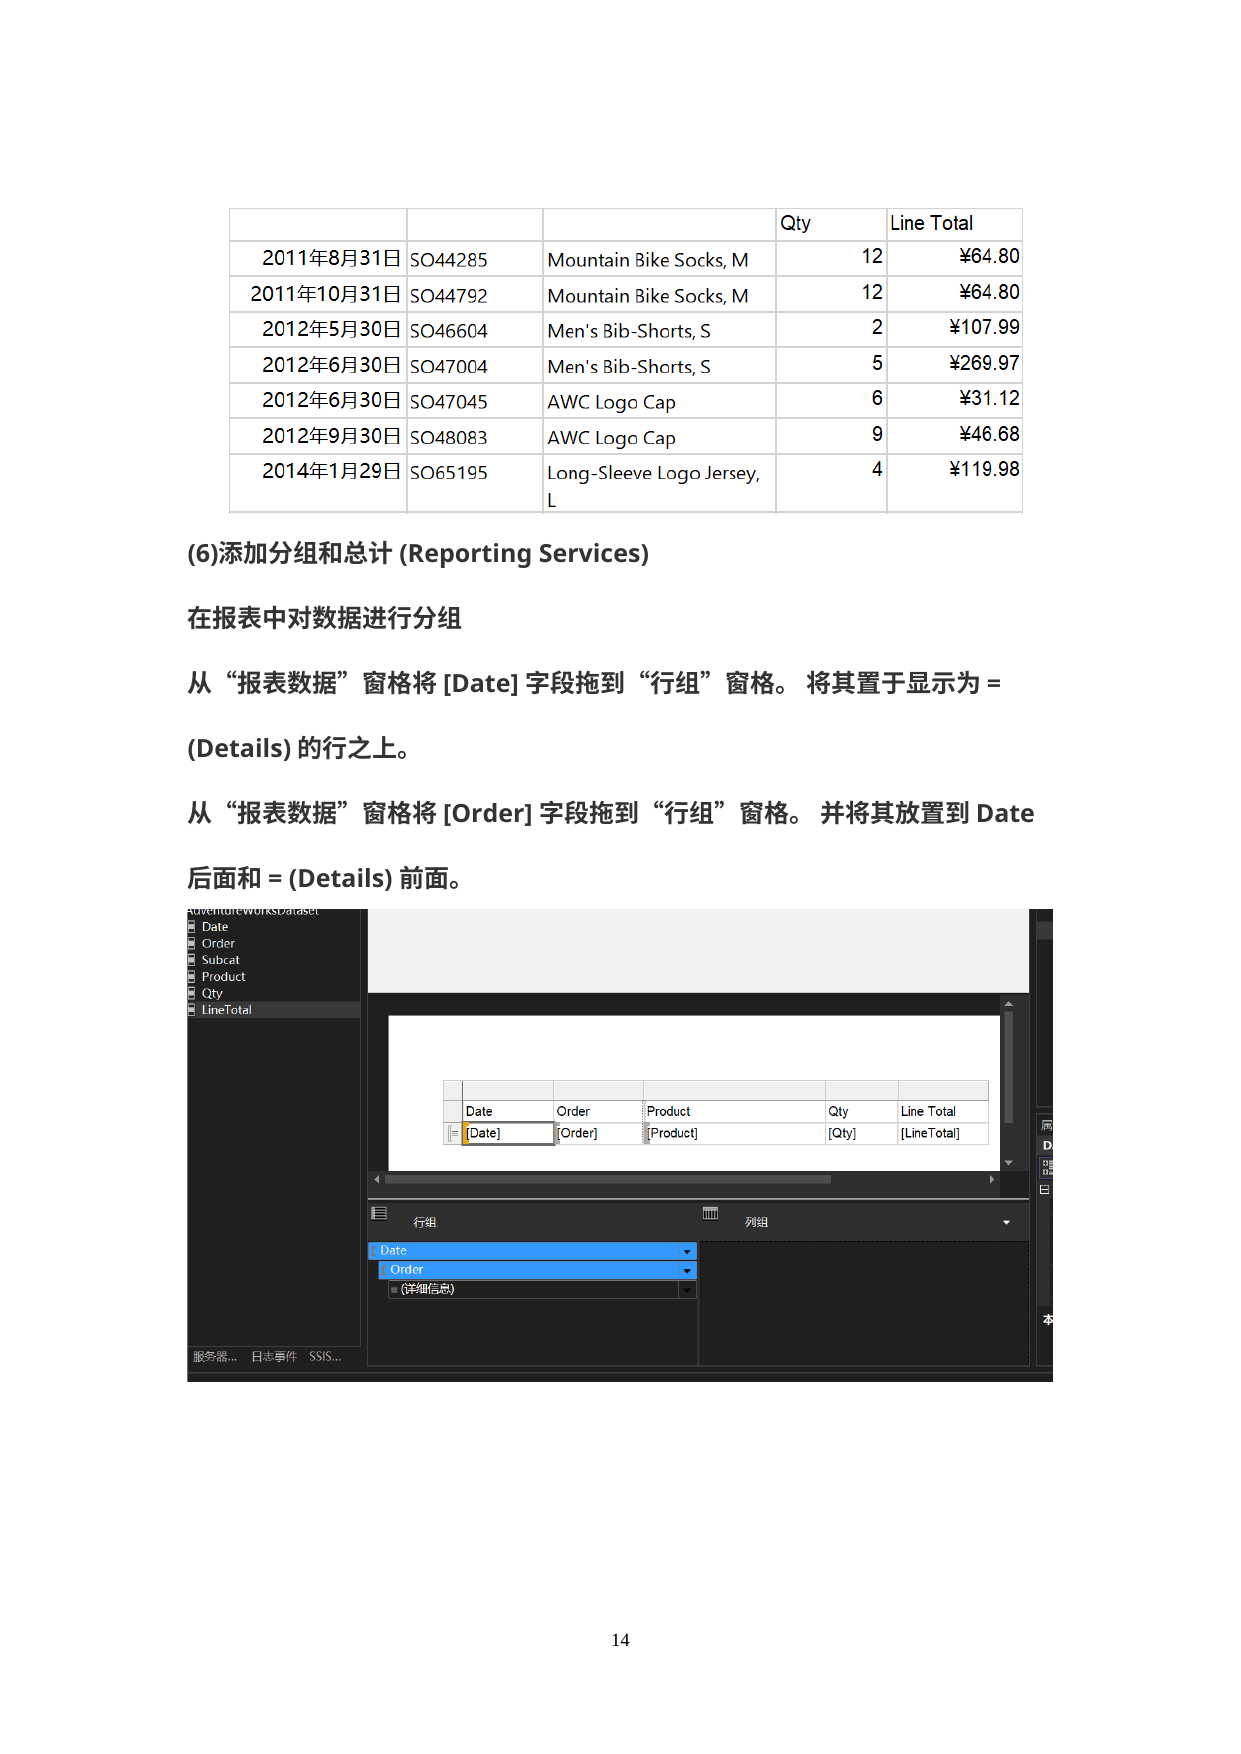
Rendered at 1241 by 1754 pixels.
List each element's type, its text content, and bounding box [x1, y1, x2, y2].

picture [187, 909, 1053, 1382]
text (6)添加分组和总计 (Reporting Services) [187, 519, 1053, 584]
text 从“报表数据”窗格将 [Date] 字段拖到“行组”窗格。 将其置于显示为 = (Details) 的行之上。 [187, 649, 1053, 779]
picture [187, 162, 1053, 514]
text 在报表中对数据进行分组 [187, 584, 1053, 649]
text 从“报表数据”窗格将 [Order] 字段拖到“行组”窗格。 并将其放置到 Date 后面和 = (Details) 前面。 [187, 779, 1053, 909]
